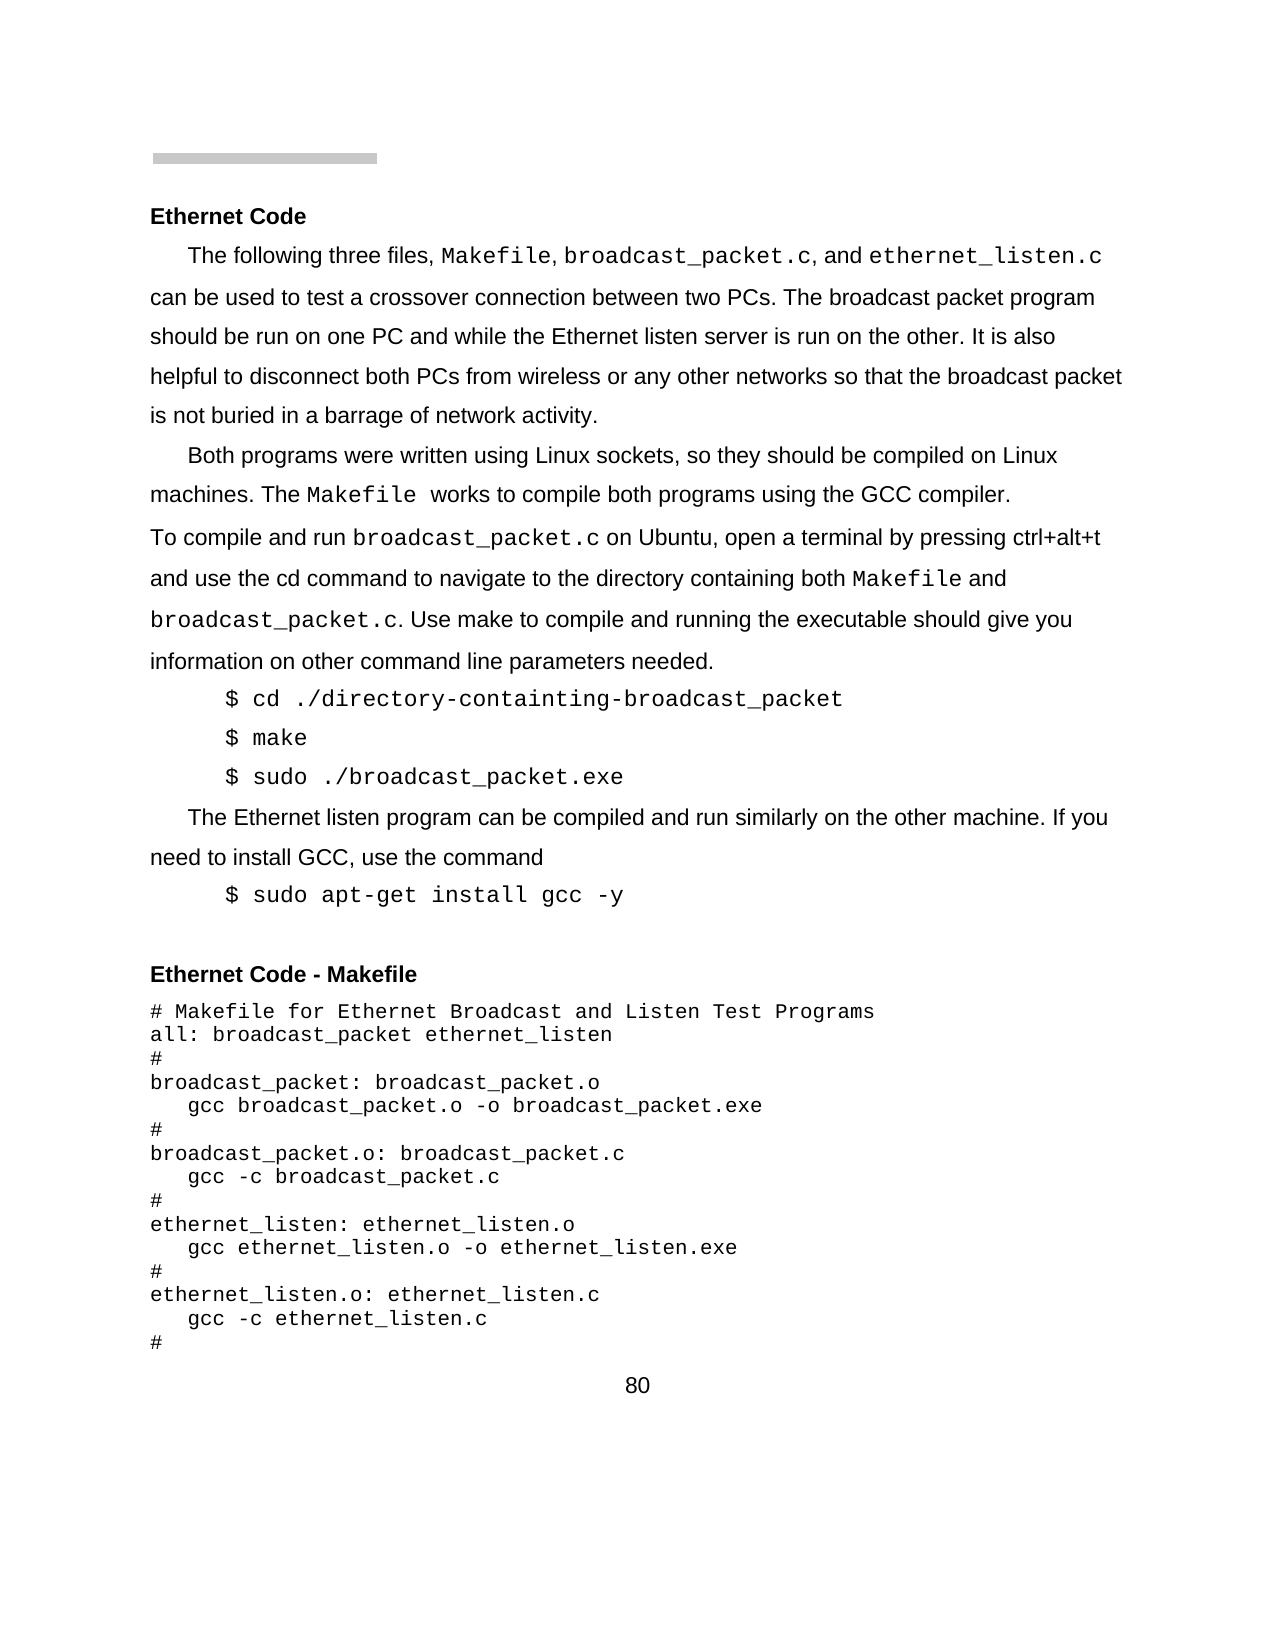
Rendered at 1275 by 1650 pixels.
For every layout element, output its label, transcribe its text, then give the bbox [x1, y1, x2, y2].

text # [150, 1048, 1125, 1072]
text gcc -c broadcast_packet.c [150, 1166, 1125, 1190]
text To compile and run broadcast_packet.c on Ubuntu, open a terminal by pressing ctrl+alt+t and use the cd command to navigate to the directory containing both Makefile and broadcast_packet.c. Use make to compile and running the executable should give you information on other command line parameters needed. [150, 523, 1125, 674]
text The Ethernet listen program can be compiled and run similarly on the other machine. If you need to install GCC, use the command [150, 804, 1125, 870]
text all: broadcast_packet ethernet_listen [150, 1024, 1125, 1048]
text The following three files, Makefile, broadcast_packet.c, and ethernet_listen.c can be used to test a crossover connection between two PCs. The broadcast packet program should be run on one PC and while the Ethernet listen server is run on the other. It is also helpful to disconnect both PCs from wireless or any other networks so that the broadcast packet is not buried in a barrage of network activity. [150, 242, 1125, 428]
text # [150, 1261, 1125, 1284]
text ethernet_listen.o: ethernet_listen.c [150, 1284, 1125, 1308]
text # [150, 1332, 1125, 1355]
text $ sudo apt-get install gcc -y [150, 883, 1125, 909]
text broadcast_packet.o: broadcast_packet.c [150, 1143, 1125, 1166]
text broadcast_packet: broadcast_packet.o [150, 1072, 1125, 1095]
text $ cd ./directory-containting-broadcast_packet [150, 687, 1125, 713]
text Both programs were written using Linux sockets, so they should be compiled on Linux machines. The Makefile works to compile both programs using the GCC compiler. [150, 442, 1125, 509]
text Ethernet Code - Makefile [150, 961, 1125, 988]
text ethernet_listen: ethernet_listen.o [150, 1213, 1125, 1237]
text Ethernet Code [150, 203, 1125, 229]
text $ make [150, 726, 1125, 752]
text # Makefile for Ethernet Broadcast and Listen Test Programs [150, 1001, 1125, 1024]
text gcc ethernet_listen.o -o ethernet_listen.exe [150, 1237, 1125, 1261]
text gcc -c ethernet_listen.c [150, 1308, 1125, 1332]
text # [150, 1119, 1125, 1143]
text $ sudo ./broadcast_packet.exe [150, 765, 1125, 791]
text gcc broadcast_packet.o -o broadcast_packet.exe [150, 1095, 1125, 1119]
text # [150, 1190, 1125, 1213]
